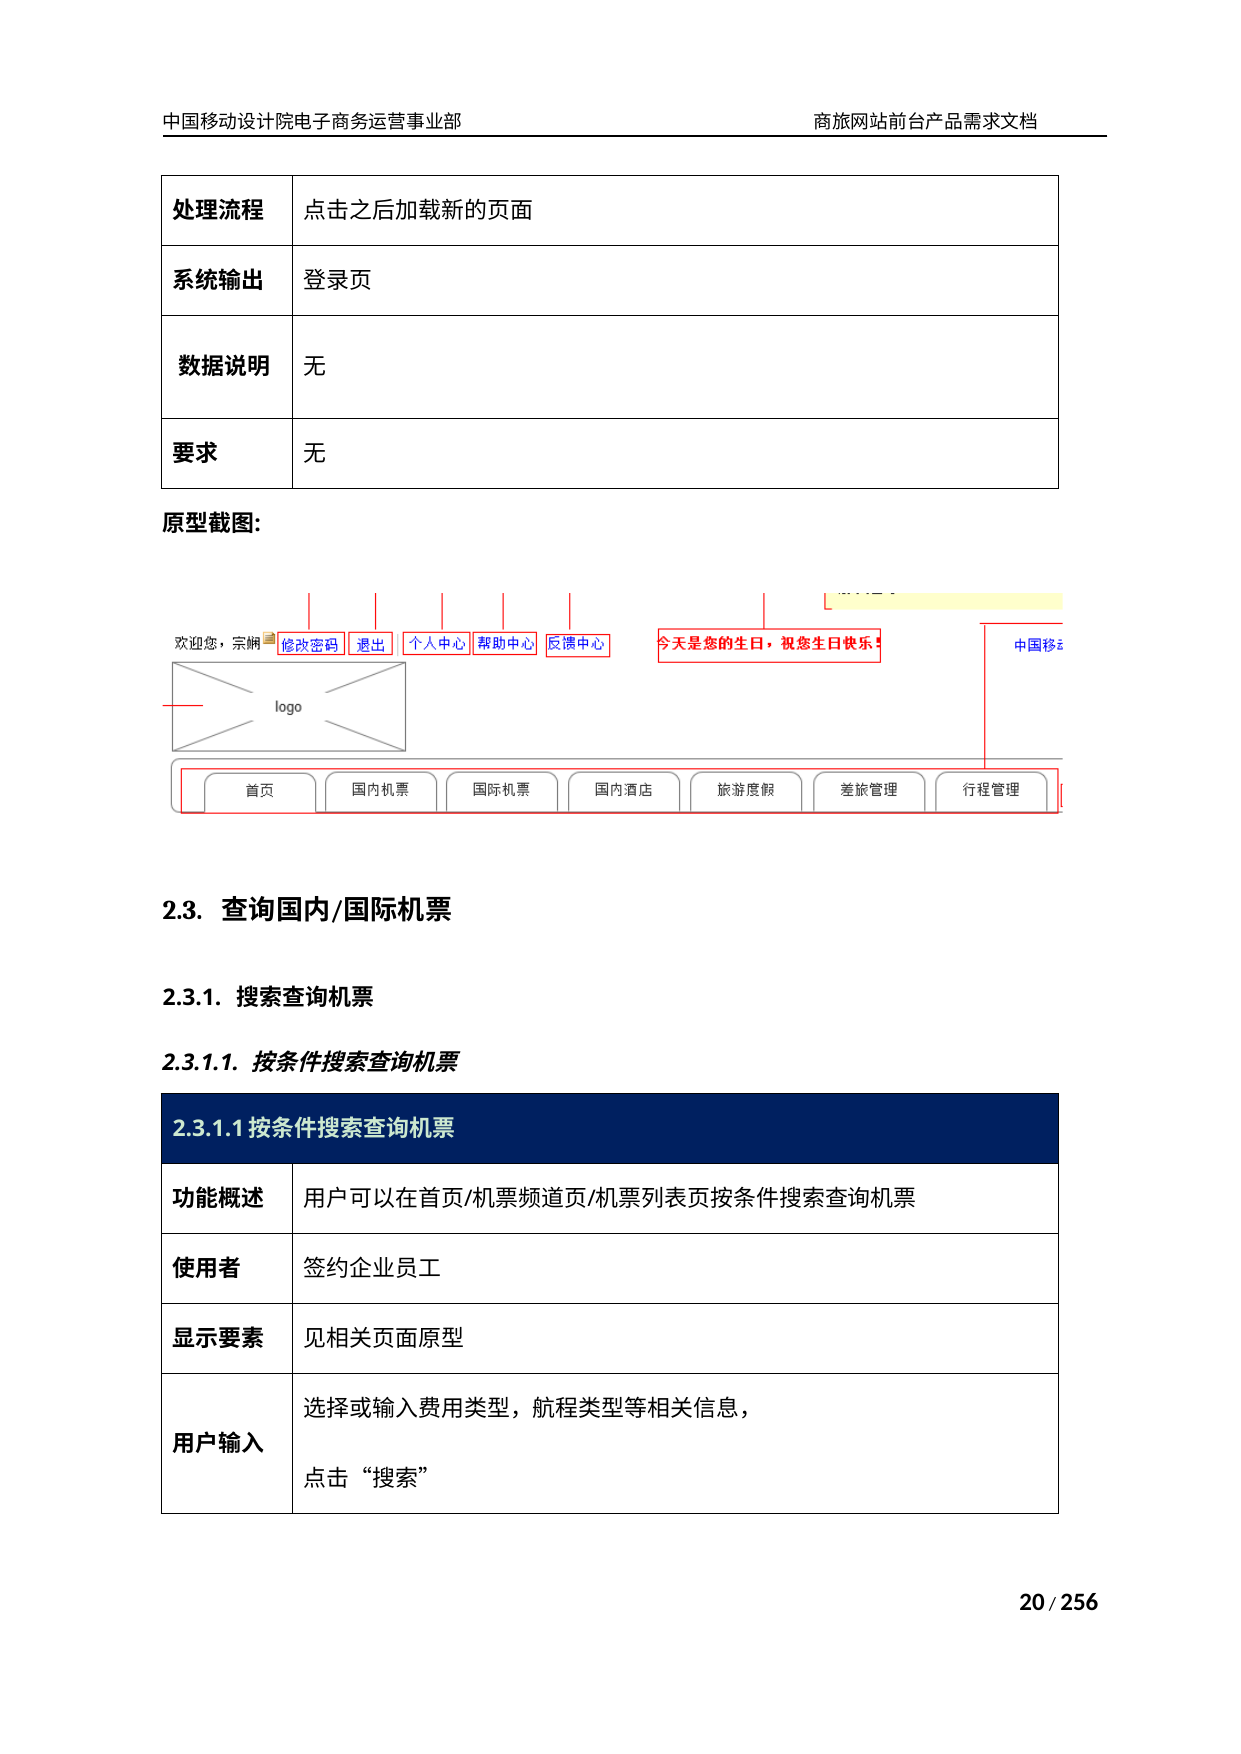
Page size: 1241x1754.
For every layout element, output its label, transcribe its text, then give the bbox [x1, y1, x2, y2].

text 原型截图: [162, 489, 1107, 554]
table_cell 用户输入 [162, 1374, 292, 1512]
table_cell 显示要素 [162, 1304, 292, 1373]
table_cell 无 [293, 316, 1058, 418]
table_cell 要求 [162, 419, 292, 488]
subtitle 搜索查询机票 [162, 963, 1107, 1028]
table_cell 使用者 [162, 1234, 292, 1303]
subtitle 查询国内/国际机票 [162, 876, 1107, 941]
table_cell 登录页 [293, 246, 1058, 315]
picture [162, 593, 1063, 826]
table_cell 点击之后加载新的页面 [293, 176, 1058, 245]
table_cell 处理流程 [162, 176, 292, 245]
table_cell 选择或输入费用类型，航程类型等相关信息， 点击“搜索” [293, 1374, 1058, 1512]
table_cell 系统输出 [162, 246, 292, 315]
table_cell 数据说明 [162, 316, 292, 418]
table_cell 用户可以在首页/机票频道页/机票列表页按条件搜索查询机票 [293, 1164, 1058, 1233]
table_cell 见相关页面原型 [293, 1304, 1058, 1373]
table_header 2.3.1.1按条件搜索查询机票 [162, 1094, 1058, 1163]
table_cell 签约企业员工 [293, 1234, 1058, 1303]
table_cell 功能概述 [162, 1164, 292, 1233]
table_cell 无 [293, 419, 1058, 488]
subtitle 按条件搜索查询机票 [162, 1028, 1107, 1093]
